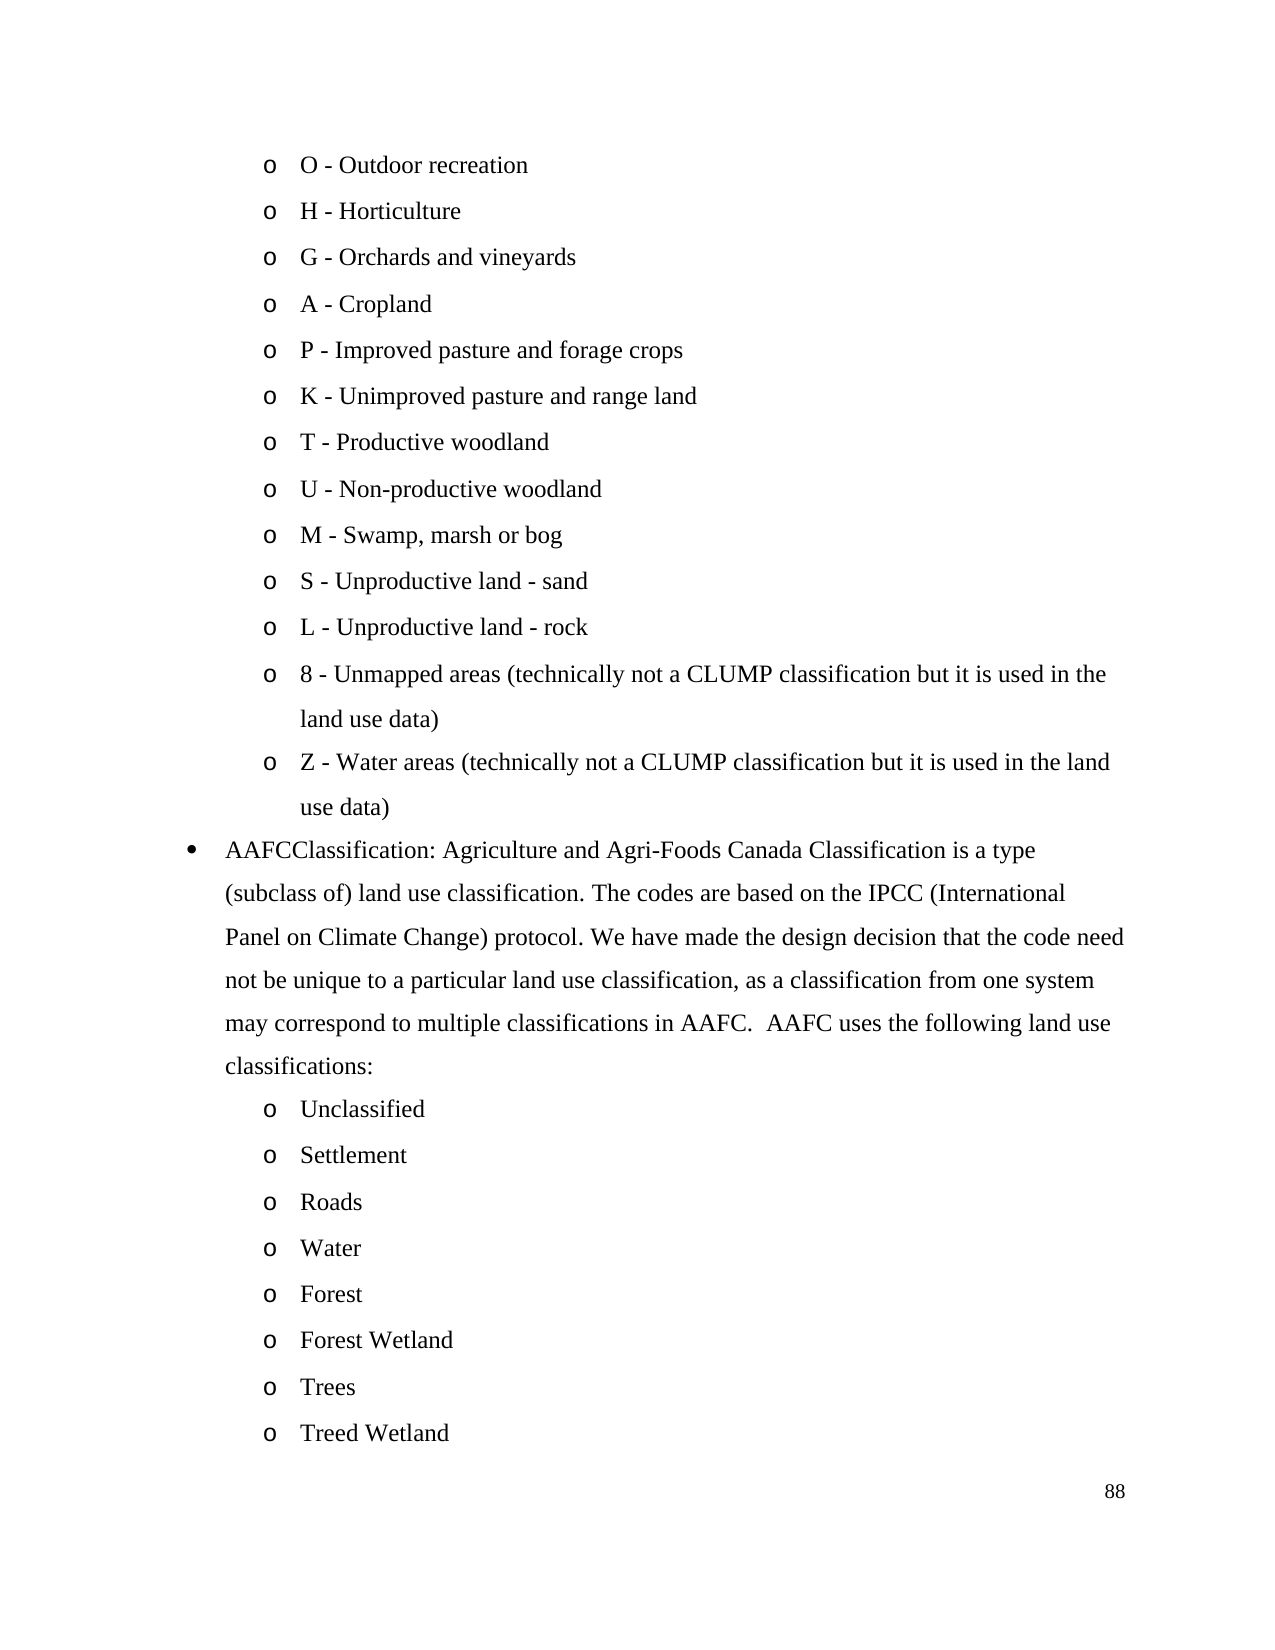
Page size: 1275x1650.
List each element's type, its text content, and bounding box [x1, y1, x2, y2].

list Forest [262, 1279, 1125, 1310]
list A - Cropland [262, 289, 1125, 319]
list Settlement [262, 1140, 1125, 1171]
list Water [262, 1233, 1125, 1264]
list S - Unproductive land - sand [262, 566, 1125, 597]
list M - Swamp, marsh or bog [262, 520, 1125, 551]
list H - Horticulture [262, 196, 1125, 227]
list P - Improved pasture and forage crops [262, 335, 1125, 366]
list Unclassified [262, 1094, 1125, 1125]
list K - Unimproved pasture and range land [262, 381, 1125, 412]
list Treed Wetland [262, 1418, 1125, 1449]
list Forest Wetland [262, 1325, 1125, 1356]
list Trees [262, 1372, 1125, 1402]
list O - Outdoor recreation [262, 150, 1125, 181]
list U - Non-productive woodland [262, 474, 1125, 504]
list 8 - Unmapped areas (technically not a CLUMP classification but it is used in the land use data) [262, 659, 1125, 733]
list L - Unproductive land - rock [262, 612, 1125, 643]
list AAFCClassification: Agriculture and Agri-Foods Canada Classification is a type (subclass of) land use classification. The codes are based on the IPCC (International Panel on Climate Change) protocol. We have made the design decision that the code need not be unique to a particular land use classification, as a classification from one system may correspond to multiple classifications in AAFC. AAFC uses the following land use classifications: [187, 835, 1125, 1080]
list Roads [262, 1187, 1125, 1217]
list Z - Water areas (technically not a CLUMP classification but it is used in the land use data) [262, 747, 1125, 821]
list G - Orchards and vineyards [262, 242, 1125, 273]
list T - Productive woodland [262, 427, 1125, 458]
